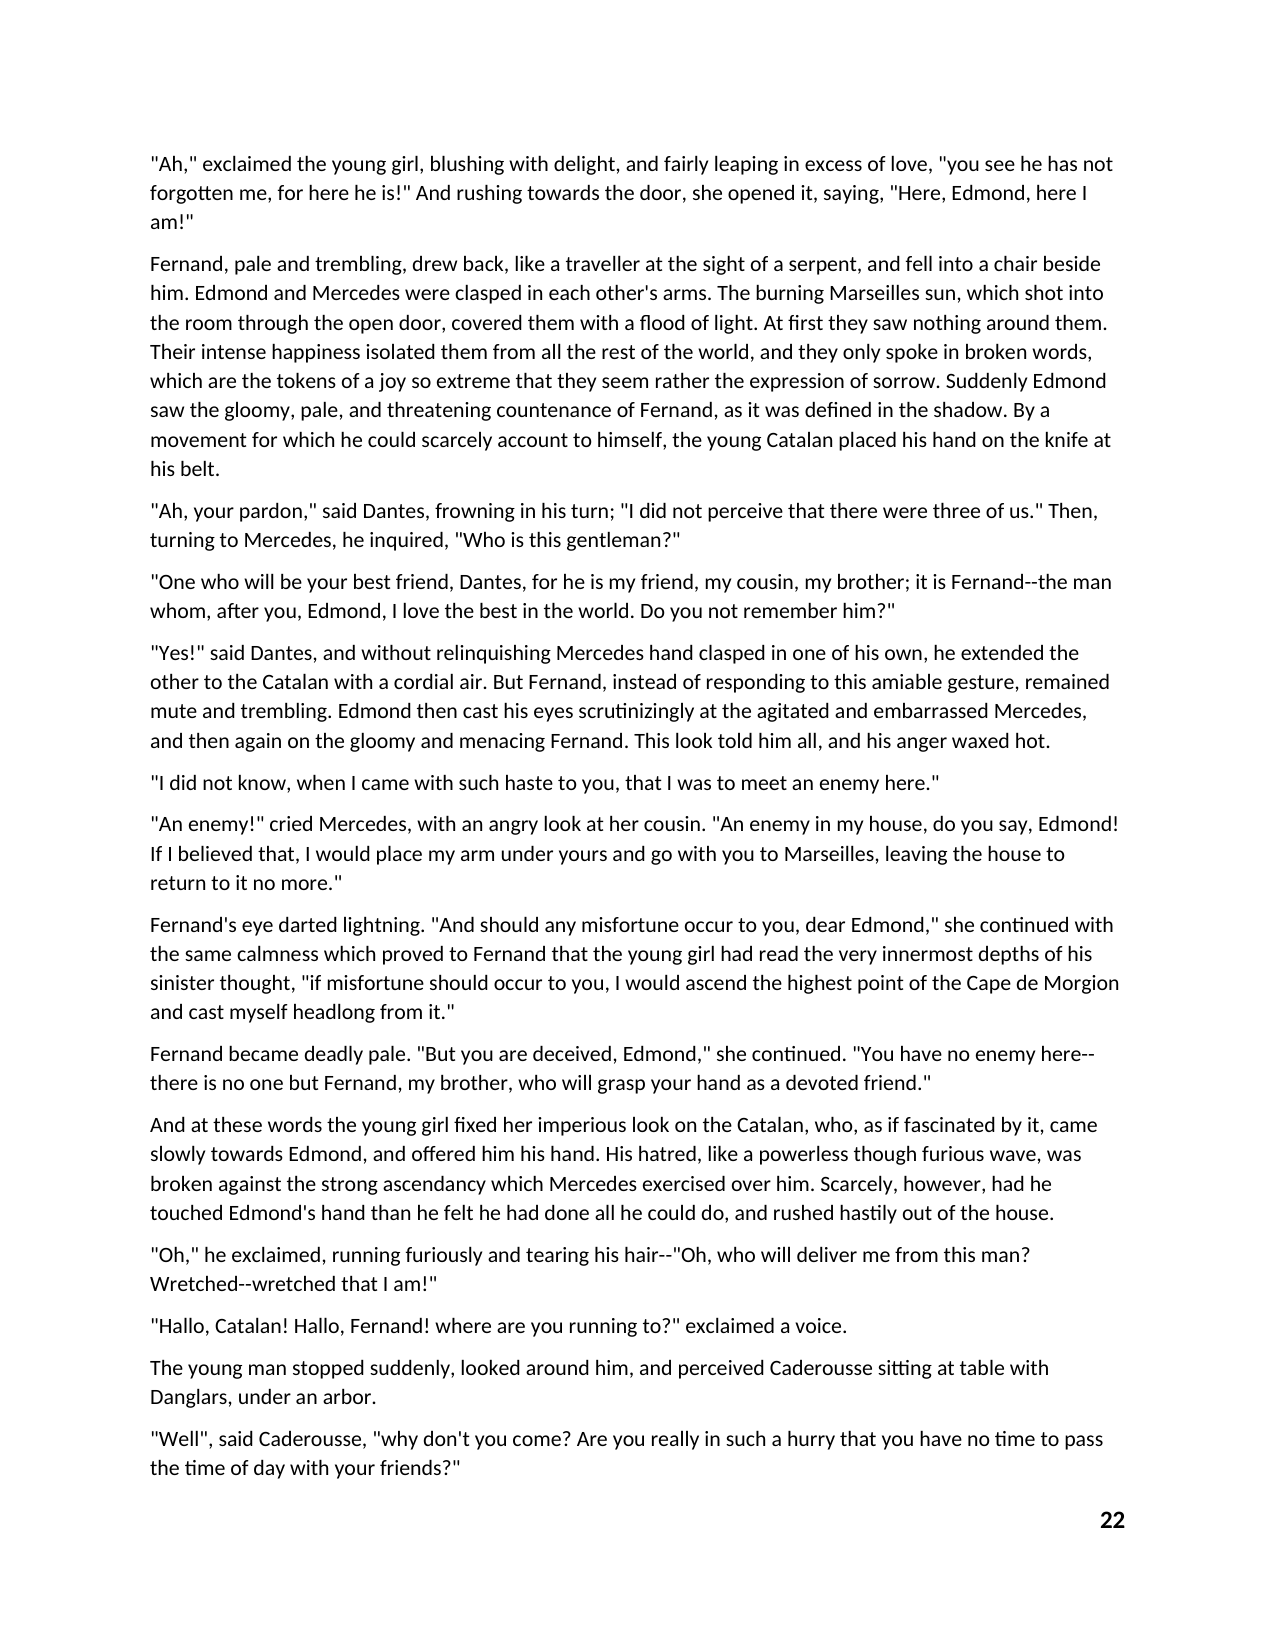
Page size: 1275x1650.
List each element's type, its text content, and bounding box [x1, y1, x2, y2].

text Fernand's eye darted lightning. "And should any misfortune occur to you, dear Edmond," she continued with the same calmness which proved to Fernand that the young girl had read the very innermost depths of his sinister thought, "if misfortune should occur to you, I would ascend the highest point of the Cape de Morgion and cast myself headlong from it." [150, 911, 1125, 1025]
text Fernand became deadly pale. "But you are deceived, Edmond," she continued. "You have no enemy here--there is no one but Fernand, my brother, who will grasp your hand as a devoted friend." [150, 1040, 1125, 1096]
text "I did not know, when I came with such haste to you, that I was to meet an enemy here." [150, 769, 1125, 795]
text And at these words the young girl fixed her imperious look on the Catalan, who, as if fascinated by it, came slowly towards Edmond, and offered him his hand. His hatred, like a powerless though furious wave, was broken against the strong ascendancy which Mercedes exercised over him. Scarcely, however, had he touched Edmond's hand than he felt he had done all he could do, and rushed hastily out of the house. [150, 1111, 1125, 1226]
text Fernand, pale and trembling, drew back, like a traveller at the sight of a serpent, and fell into a chair beside him. Edmond and Mercedes were clasped in each other's arms. The burning Marseilles sun, which shot into the room through the open door, covered them with a flood of light. At first they saw nothing around them. Their intense happiness isolated them from all the rest of the world, and they only spoke in broken words, which are the tokens of a joy so extreme that they seem rather the expression of sorrow. Suddenly Edmond saw the gloomy, pale, and threatening countenance of Fernand, as it was defined in the shadow. By a movement for which he could scarcely account to himself, the young Catalan placed his hand on the knife at his belt. [150, 250, 1125, 482]
text "Ah, your pardon," said Dantes, frowning in his turn; "I did not perceive that there were three of us." Then, turning to Mercedes, he inquired, "Who is this gentleman?" [150, 497, 1125, 553]
text "Well", said Caderousse, "why don't you come? Are you really in such a hurry that you have no time to pass the time of day with your friends?" [150, 1425, 1125, 1481]
text "One who will be your best friend, Dantes, for he is my friend, my cousin, my brother; it is Fernand--the man whom, after you, Edmond, I love the best in the world. Do you not remember him?" [150, 568, 1125, 624]
text "Oh," he exclaimed, running furiously and tearing his hair--"Oh, who will deliver me from this man? Wretched--wretched that I am!" [150, 1241, 1125, 1297]
text The young man stopped suddenly, looked around him, and perceived Caderousse sitting at table with Danglars, under an arbor. [150, 1354, 1125, 1410]
text "Ah," exclaimed the young girl, blushing with delight, and fairly leaping in excess of love, "you see he has not forgotten me, for here he is!" And rushing towards the door, she opened it, saying, "Here, Edmond, here I am!" [150, 150, 1125, 235]
text "Hallo, Catalan! Hallo, Fernand! where are you running to?" exclaimed a voice. [150, 1312, 1125, 1339]
text "Yes!" said Dantes, and without relinquishing Mercedes hand clasped in one of his own, he extended the other to the Catalan with a cordial air. But Fernand, instead of responding to this amiable gesture, remained mute and trembling. Edmond then cast his eyes scrutinizingly at the agitated and embarrassed Mercedes, and then again on the gloomy and menacing Fernand. This look told him all, and his anger waxed hot. [150, 639, 1125, 753]
text "An enemy!" cried Mercedes, with an angry look at her cousin. "An enemy in my house, do you say, Edmond! If I believed that, I would place my arm under yours and go with you to Marseilles, leaving the house to return to it no more." [150, 810, 1125, 896]
